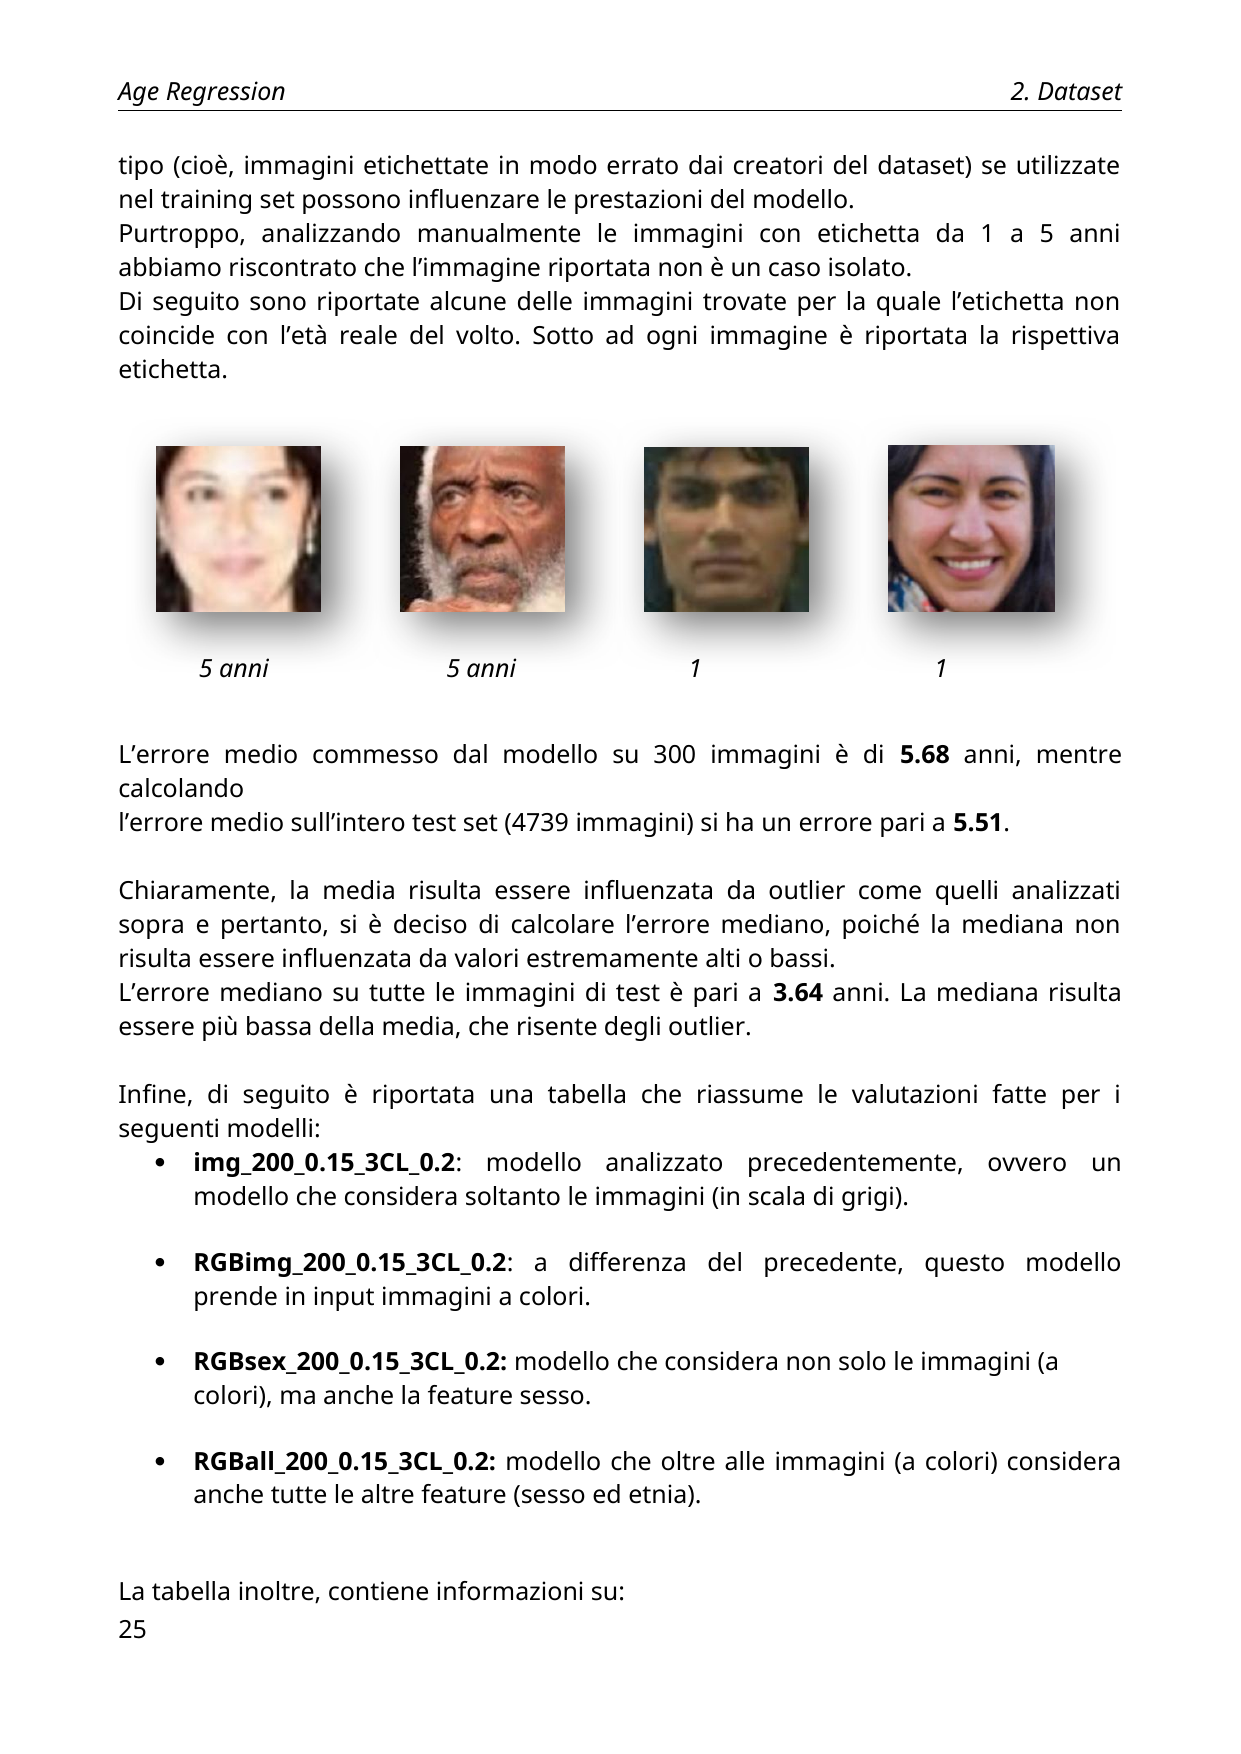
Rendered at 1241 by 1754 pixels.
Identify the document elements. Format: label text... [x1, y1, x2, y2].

text L’errore medio commesso dal modello su 300 immagini è di 5.68 anni, mentre calcolando [118, 736, 1122, 804]
text Infine, di seguito è riportata una tabella che riassume le valutazioni fatte per i seguenti modelli: [118, 1077, 1122, 1145]
text Chiaramente, la media risulta essere influenzata da outlier come quelli analizzati sopra e pertanto, si è deciso di calcolare l’errore mediano, poiché la mediana non risulta essere influenzata da valori estremamente alti o bassi. [118, 872, 1122, 975]
list RGBimg_200_0.15_3CL_0.2: a differenza del precedente, questo modello prende in input immagini a colori. [156, 1244, 1122, 1312]
picture [644, 447, 809, 612]
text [118, 148, 1122, 216]
picture [888, 445, 1055, 612]
text Purtroppo, analizzando manualmente le immagini con etichetta da 1 a 5 anni abbiamo riscontrato che l’immagine riportata non è un caso isolato. [118, 216, 1122, 284]
text l’errore medio sull’intero test set (4739 immagini) si ha un errore pari a 5.51. [118, 804, 1122, 838]
list RGBall_200_0.15_3CL_0.2: modello che oltre alle immagini (a colori) considera anche tutte le altre feature (sesso ed etnia). [156, 1443, 1122, 1511]
list RGBsex_200_0.15_3CL_0.2: modello che considera non solo le immagini (a colori), ma anche la feature sesso. [156, 1344, 1122, 1412]
picture [400, 446, 565, 612]
text Di seguito sono riportate alcune delle immagini trovate per la quale l’etichetta non coincide con l’età reale del volto. Sotto ad ogni immagine è riportata la rispettiva etichetta. [118, 284, 1122, 386]
text La tabella inoltre, contiene informazioni su: [118, 1574, 1122, 1608]
list img_200_0.15_3CL_0.2: modello analizzato precedentemente, ovvero un modello che considera soltanto le immagini (in scala di grigi). [156, 1145, 1122, 1213]
picture [156, 446, 321, 612]
text L’errore mediano su tutte le immagini di test è pari a 3.64 anni. La mediana risulta essere più bassa della media, che risente degli outlier. [118, 975, 1122, 1043]
